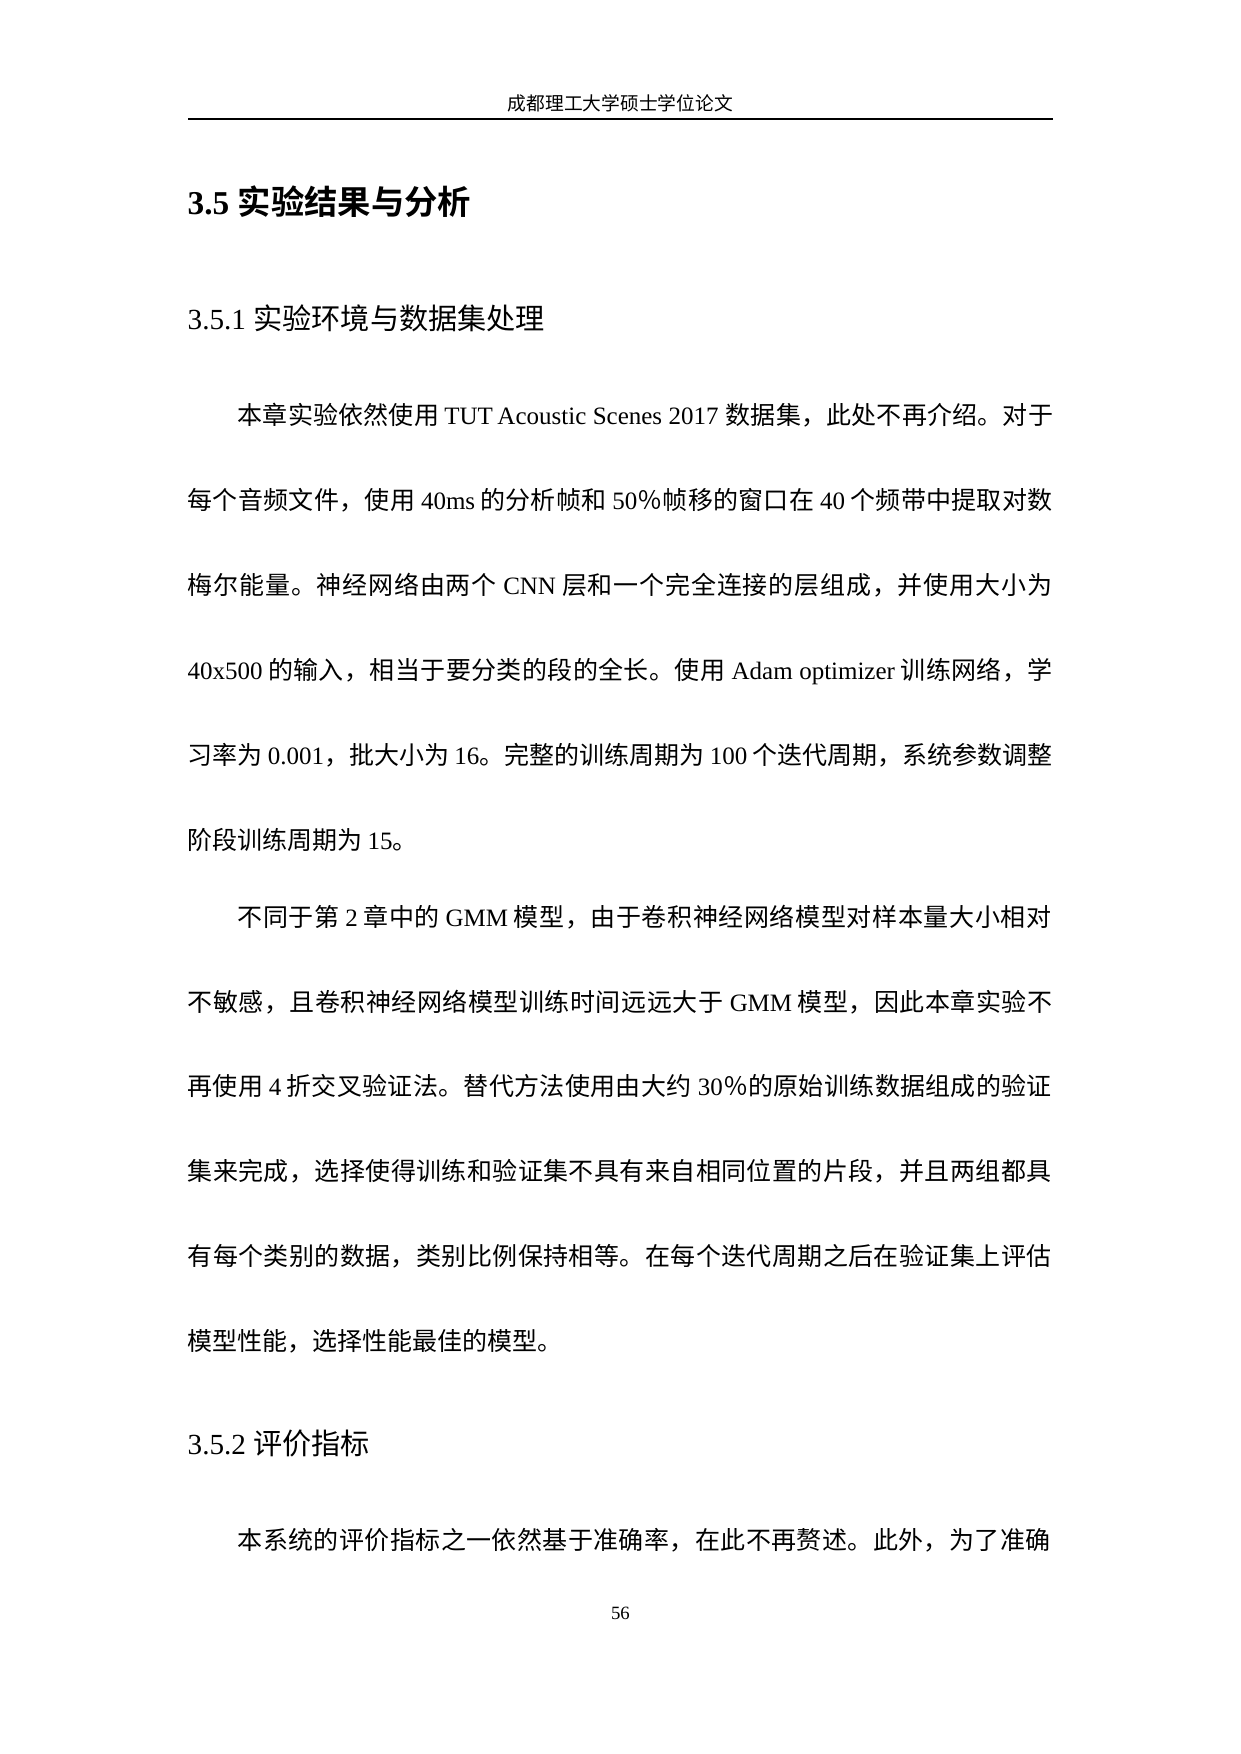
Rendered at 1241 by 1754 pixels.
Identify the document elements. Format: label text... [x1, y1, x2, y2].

subtitle 3.5.2 评价指标 [187, 1408, 1053, 1476]
text 本章实验依然使用TUT Acoustic Scenes 2017 数据集，此处不再介绍。对于每个音频文件，使用40ms的分析帧和50％帧移的窗口在40个频带中提取对数梅尔能量。神经网络由两个CNN层和一个完全连接的层组成，并使用大小为40x500的输入，相当于要分类的段的全长。使用Adam optimizer训练网络，学习率为0.001，批大小为16。完整的训练周期为100个迭代周期，系统参数调整阶段训练周期为15。 [187, 380, 1053, 872]
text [187, 1505, 1053, 1573]
subtitle 3.5.1 实验环境与数据集处理 [187, 283, 1053, 351]
subtitle 3.5 实验结果与分析 [187, 166, 1053, 233]
text 不同于第2章中的GMM模型，由于卷积神经网络模型对样本量大小相对不敏感，且卷积神经网络模型训练时间远远大于GMM模型，因此本章实验不再使用4折交叉验证法。替代方法使用由大约30％的原始训练数据组成的验证集来完成，选择使得训练和验证集不具有来自相同位置的片段，并且两组都具有每个类别的数据，类别比例保持相等。在每个迭代周期之后在验证集上评估模型性能，选择性能最佳的模型。 [187, 881, 1053, 1374]
